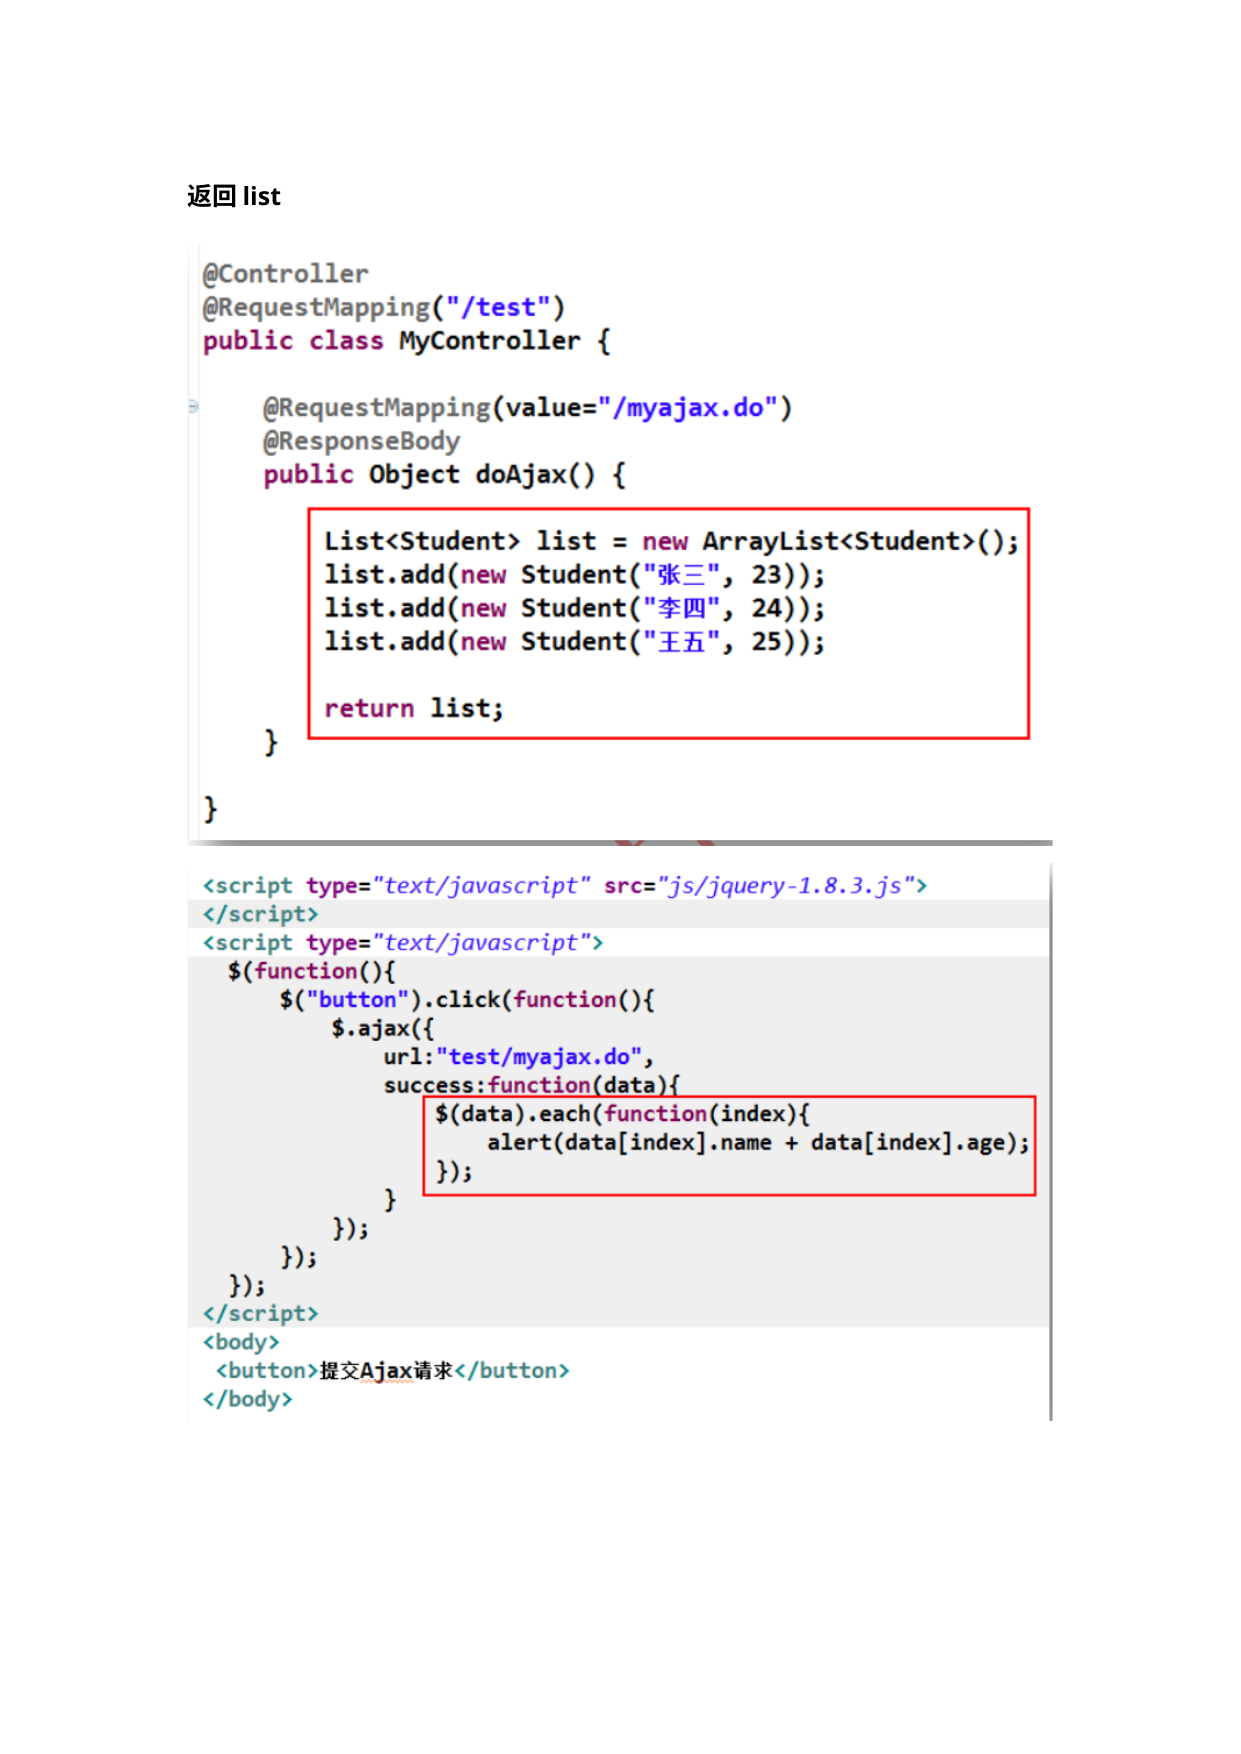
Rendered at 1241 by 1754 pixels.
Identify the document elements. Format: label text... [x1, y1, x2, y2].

picture [187, 863, 1053, 1421]
subtitle 返回list [187, 162, 1053, 227]
picture [187, 245, 1053, 846]
